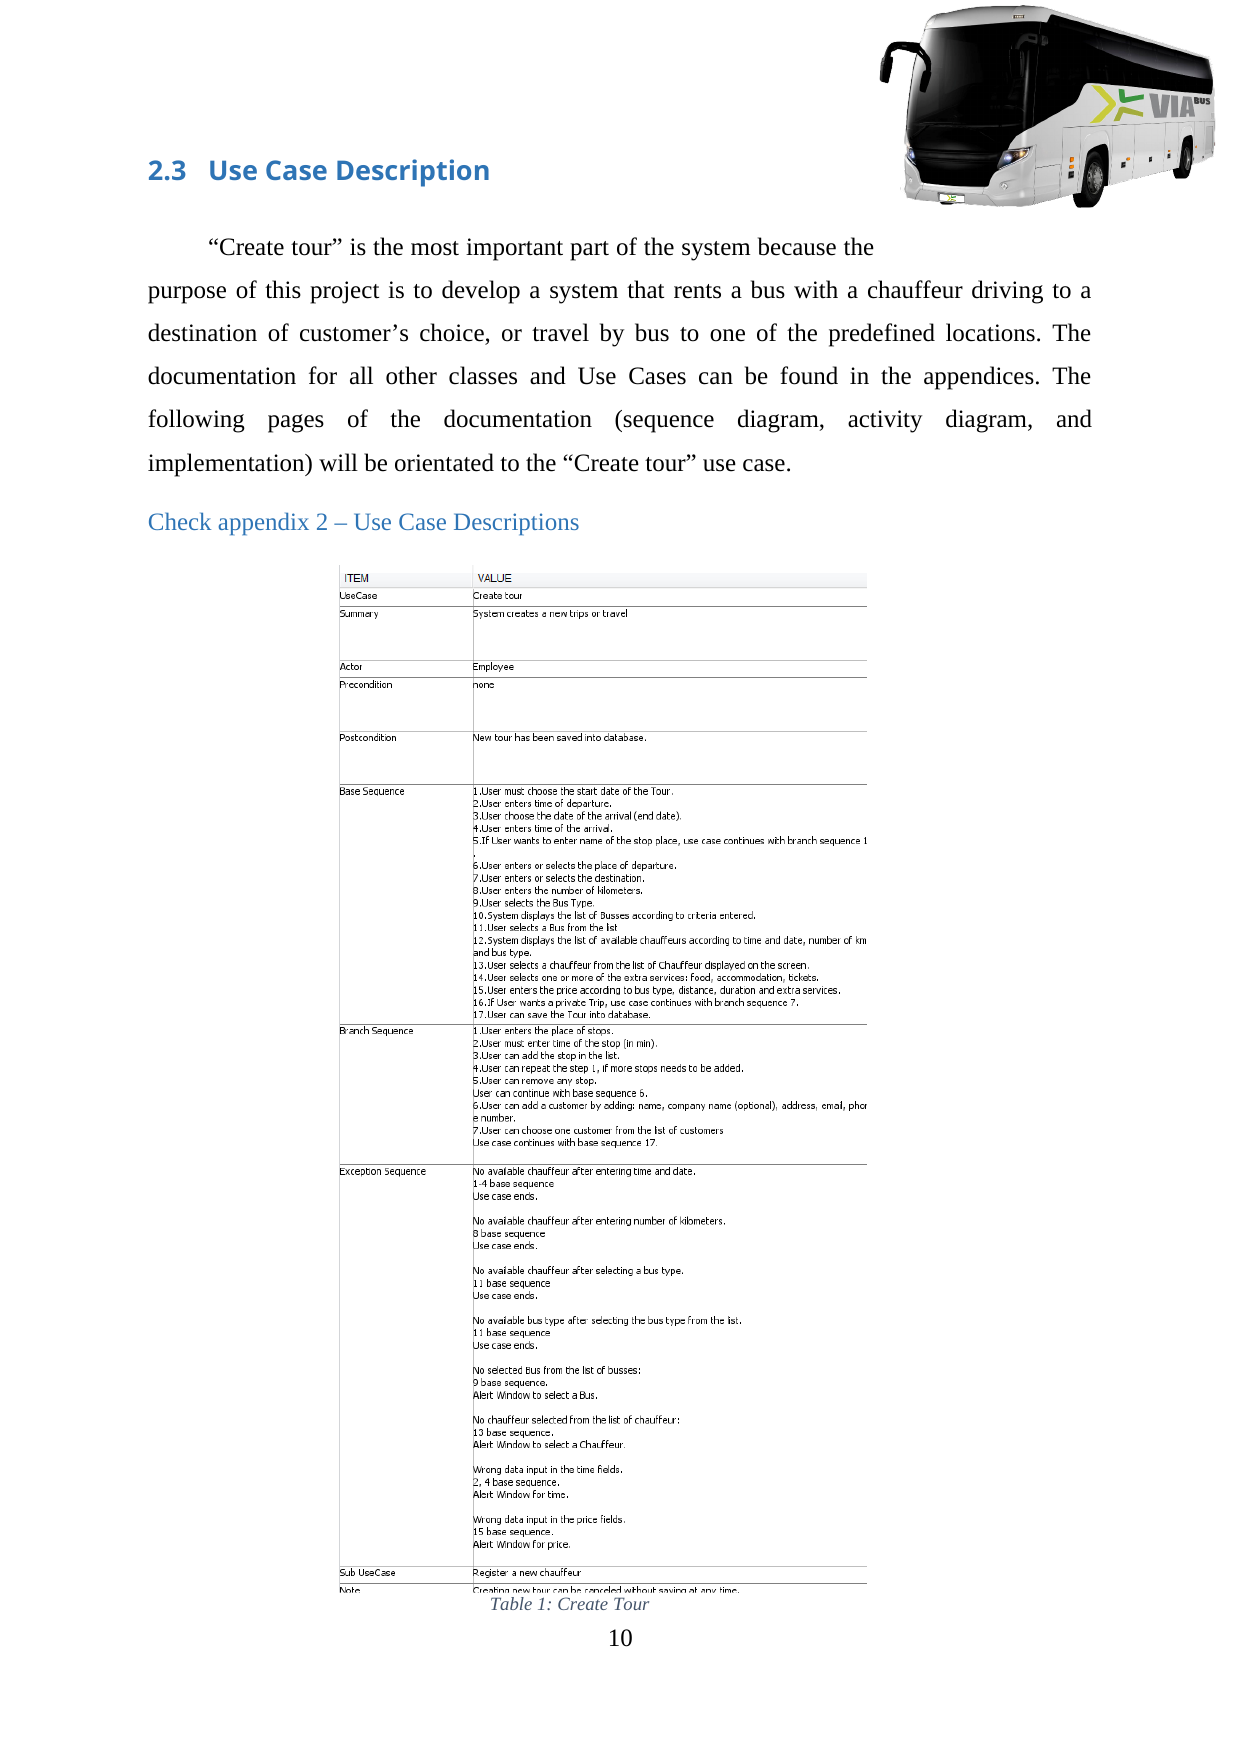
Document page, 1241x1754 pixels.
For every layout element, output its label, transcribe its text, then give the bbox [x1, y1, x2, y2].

picture [874, 0, 1218, 213]
picture [338, 565, 867, 1602]
subtitle Use Case Description [148, 152, 894, 189]
text Check appendix 2 – Use Case Descriptions [148, 507, 1093, 536]
text “Create tour” is the most important part of the system because the purpose of this project is to develop a system that rents a bus with a chauffeur driving to a destination of customer’s choice, or travel by bus to one of the predefined locations. The documentation for all other classes and Use Cases can be found in the appendices. The following pages of the documentation (sequence diagram, activity diagram, and implementation) will be orientated to the “Create tour” use case. [148, 232, 1093, 476]
